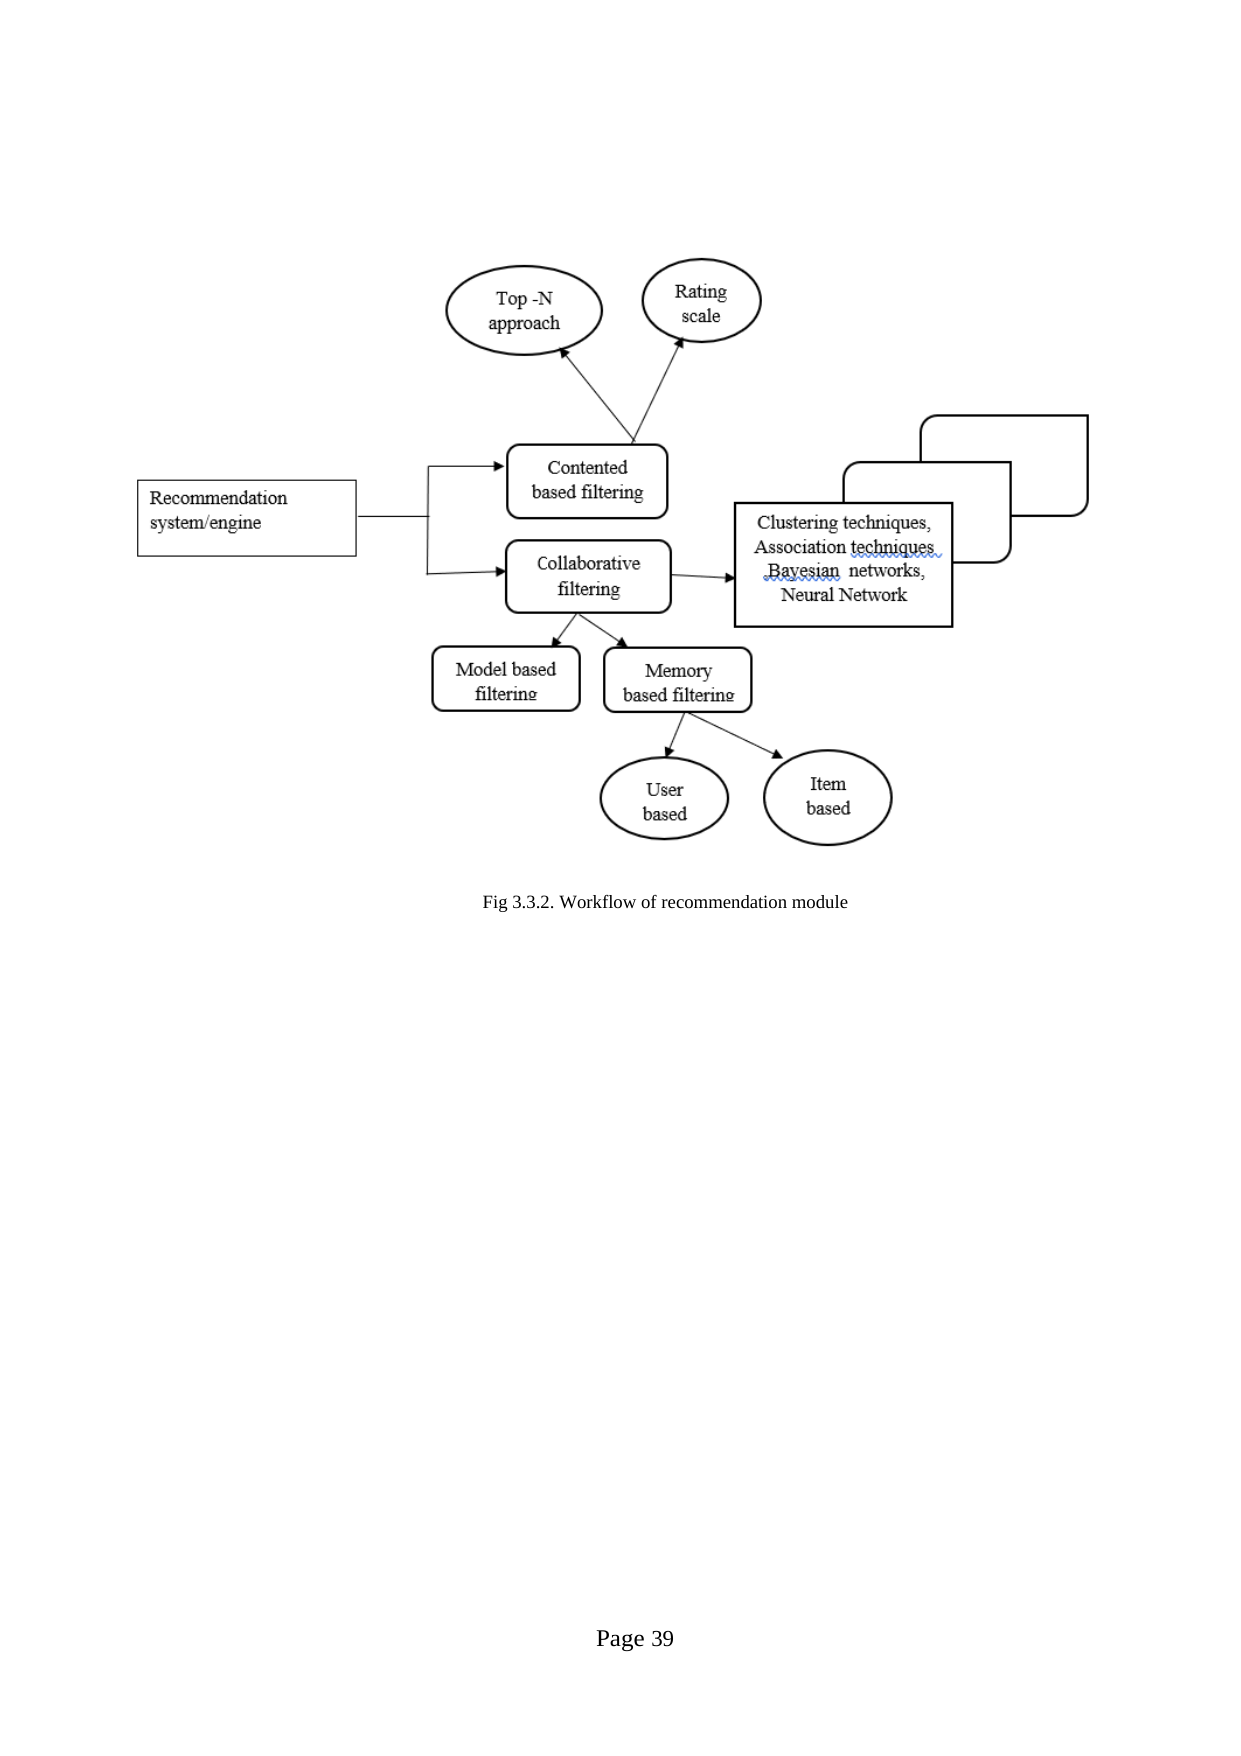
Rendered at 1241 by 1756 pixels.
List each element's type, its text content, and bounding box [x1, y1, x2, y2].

picture [108, 167, 1127, 883]
text Fig 3.3.2. Workflow of recommendation module [379, 883, 951, 913]
